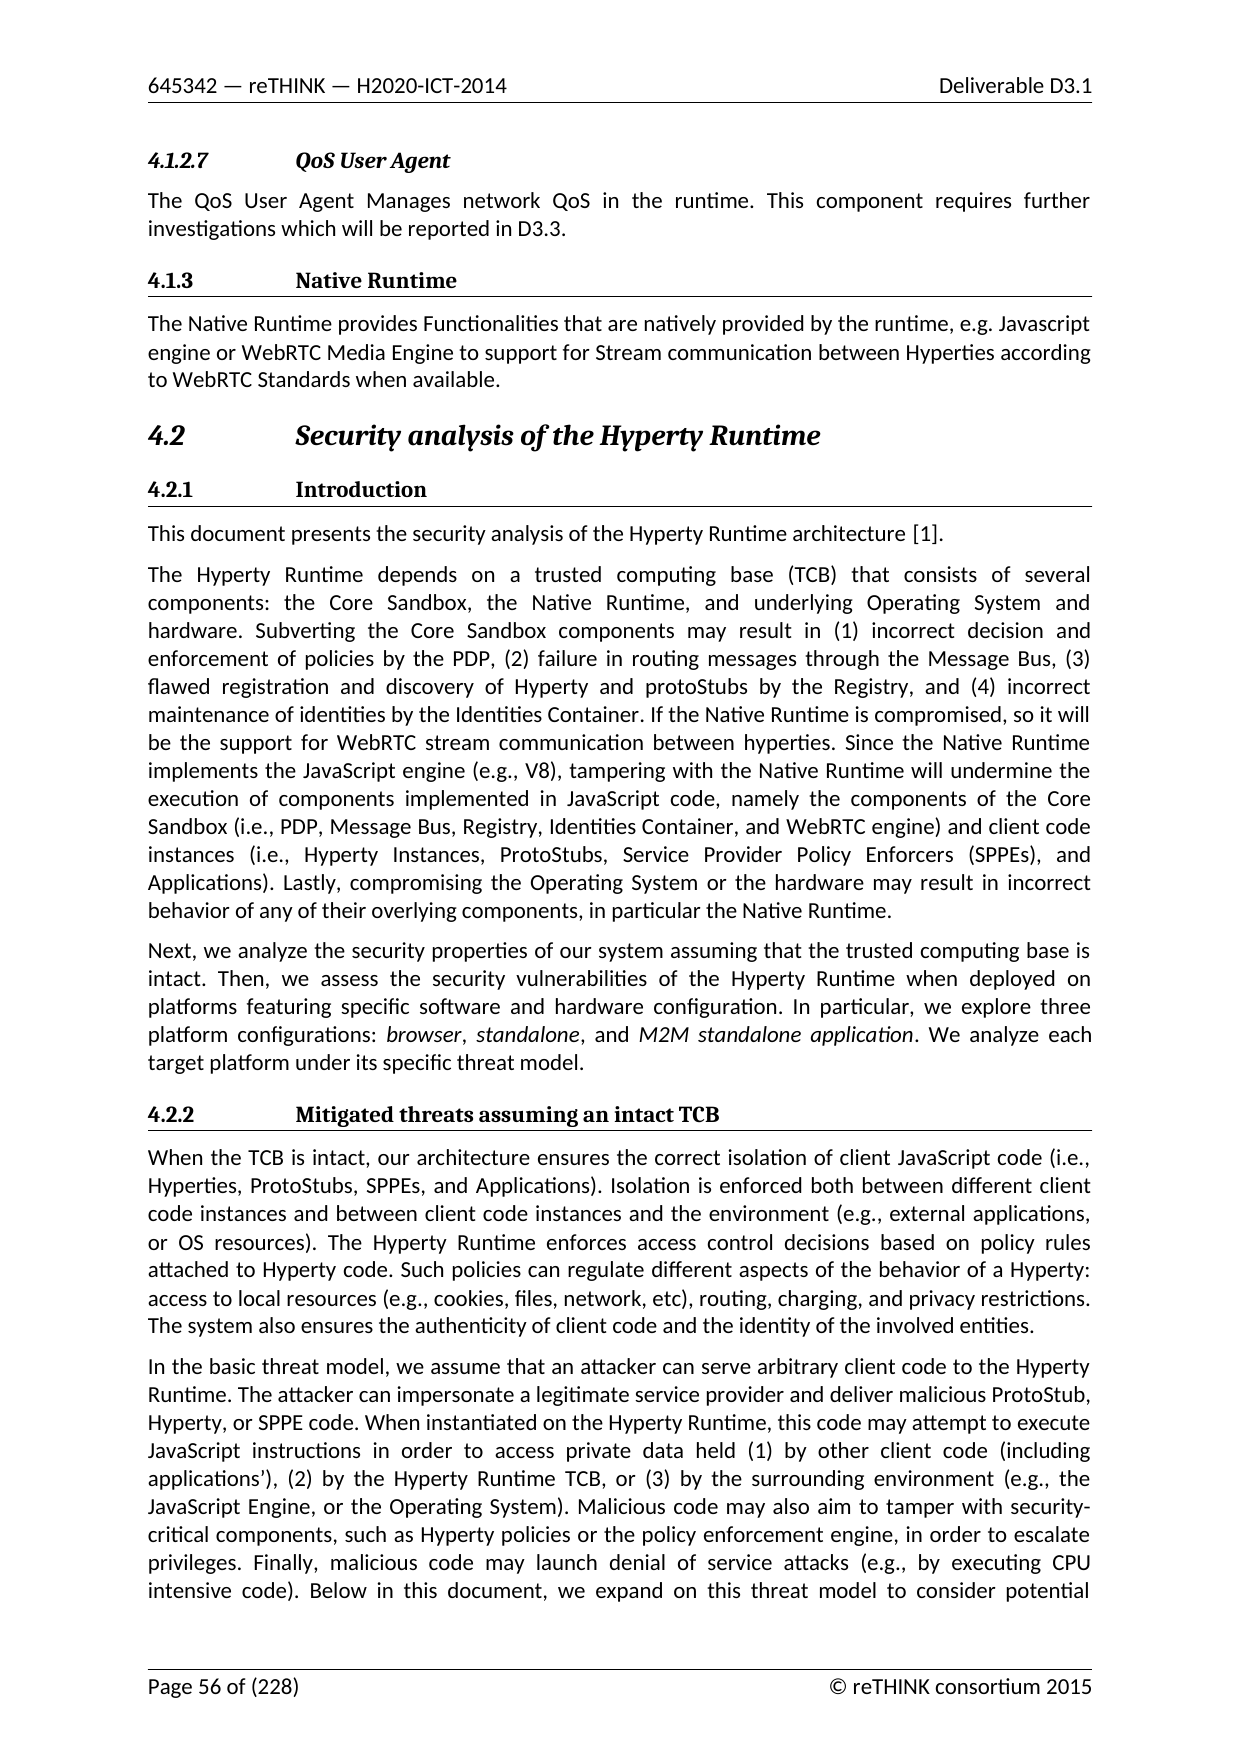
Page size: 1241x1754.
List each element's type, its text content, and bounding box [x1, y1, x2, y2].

text Next, we analyze the security properties of our system assuming that the trusted computing base is intact. Then, we assess the security vulnerabilities of the Hyperty Runtime when deployed on platforms featuring specific software and hardware configuration. In particular, we explore three platform configurations: browser, standalone, and M2M standalone application. We analyze each target platform under its specific threat model. [148, 936, 1092, 1077]
text The QoS User Agent Manages network QoS in the runtime. This component requires further investigations which will be reported in D3.3. [148, 187, 1092, 243]
subtitle Security analysis of the Hyperty Runtime [148, 419, 1092, 452]
text This document presents the security analysis of the Hyperty Runtime architecture [1]. [148, 519, 1092, 547]
subtitle Introduction [148, 477, 1092, 506]
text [148, 1352, 1092, 1604]
text When the TCB is intact, our architecture ensures the correct isolation of client JavaScript code (i.e., Hyperties, ProtoStubs, SPPEs, and Applications). Isolation is enforced both between different client code instances and between client code instances and the environment (e.g., external applications, or OS resources). The Hyperty Runtime enforces access control decisions based on policy rules attached to Hyperty code. Such policies can regulate different aspects of the behavior of a Hyperty: access to local resources (e.g., cookies, files, network, etc), routing, charging, and privacy restrictions. The system also ensures the authenticity of client code and the identity of the involved entities. [148, 1143, 1092, 1340]
text The Native Runtime provides Functionalities that are natively provided by the runtime, e.g. Javascript engine or WebRTC Media Engine to support for Stream communication between Hyperties according to WebRTC Standards when available. [148, 309, 1092, 394]
text The Hyperty Runtime depends on a trusted computing base (TCB) that consists of several components: the Core Sandbox, the Native Runtime, and underlying Operating System and hardware. Subverting the Core Sandbox components may result in (1) incorrect decision and enforcement of policies by the PDP, (2) failure in routing messages through the Message Bus, (3) flawed registration and discovery of Hyperty and protoStubs by the Registry, and (4) incorrect maintenance of identities by the Identities Container. If the Native Runtime is compromised, so it will be the support for WebRTC stream communication between hyperties. Since the Native Runtime implements the JavaScript engine (e.g., V8), tampering with the Native Runtime will undermine the execution of components implemented in JavaScript code, namely the components of the Core Sandbox (i.e., PDP, Message Bus, Registry, Identities Container, and WebRTC engine) and client code instances (i.e., Hyperty Instances, ProtoStubs, Service Provider Policy Enforcers (SPPEs), and Applications). Lastly, compromising the Operating System or the hardware may result in incorrect behavior of any of their overlying components, in particular the Native Runtime. [148, 560, 1092, 924]
subtitle QoS User Agent [148, 148, 1092, 174]
subtitle Native Runtime [148, 268, 1092, 296]
subtitle Mitigated threats assuming an intact TCB [148, 1102, 1092, 1130]
